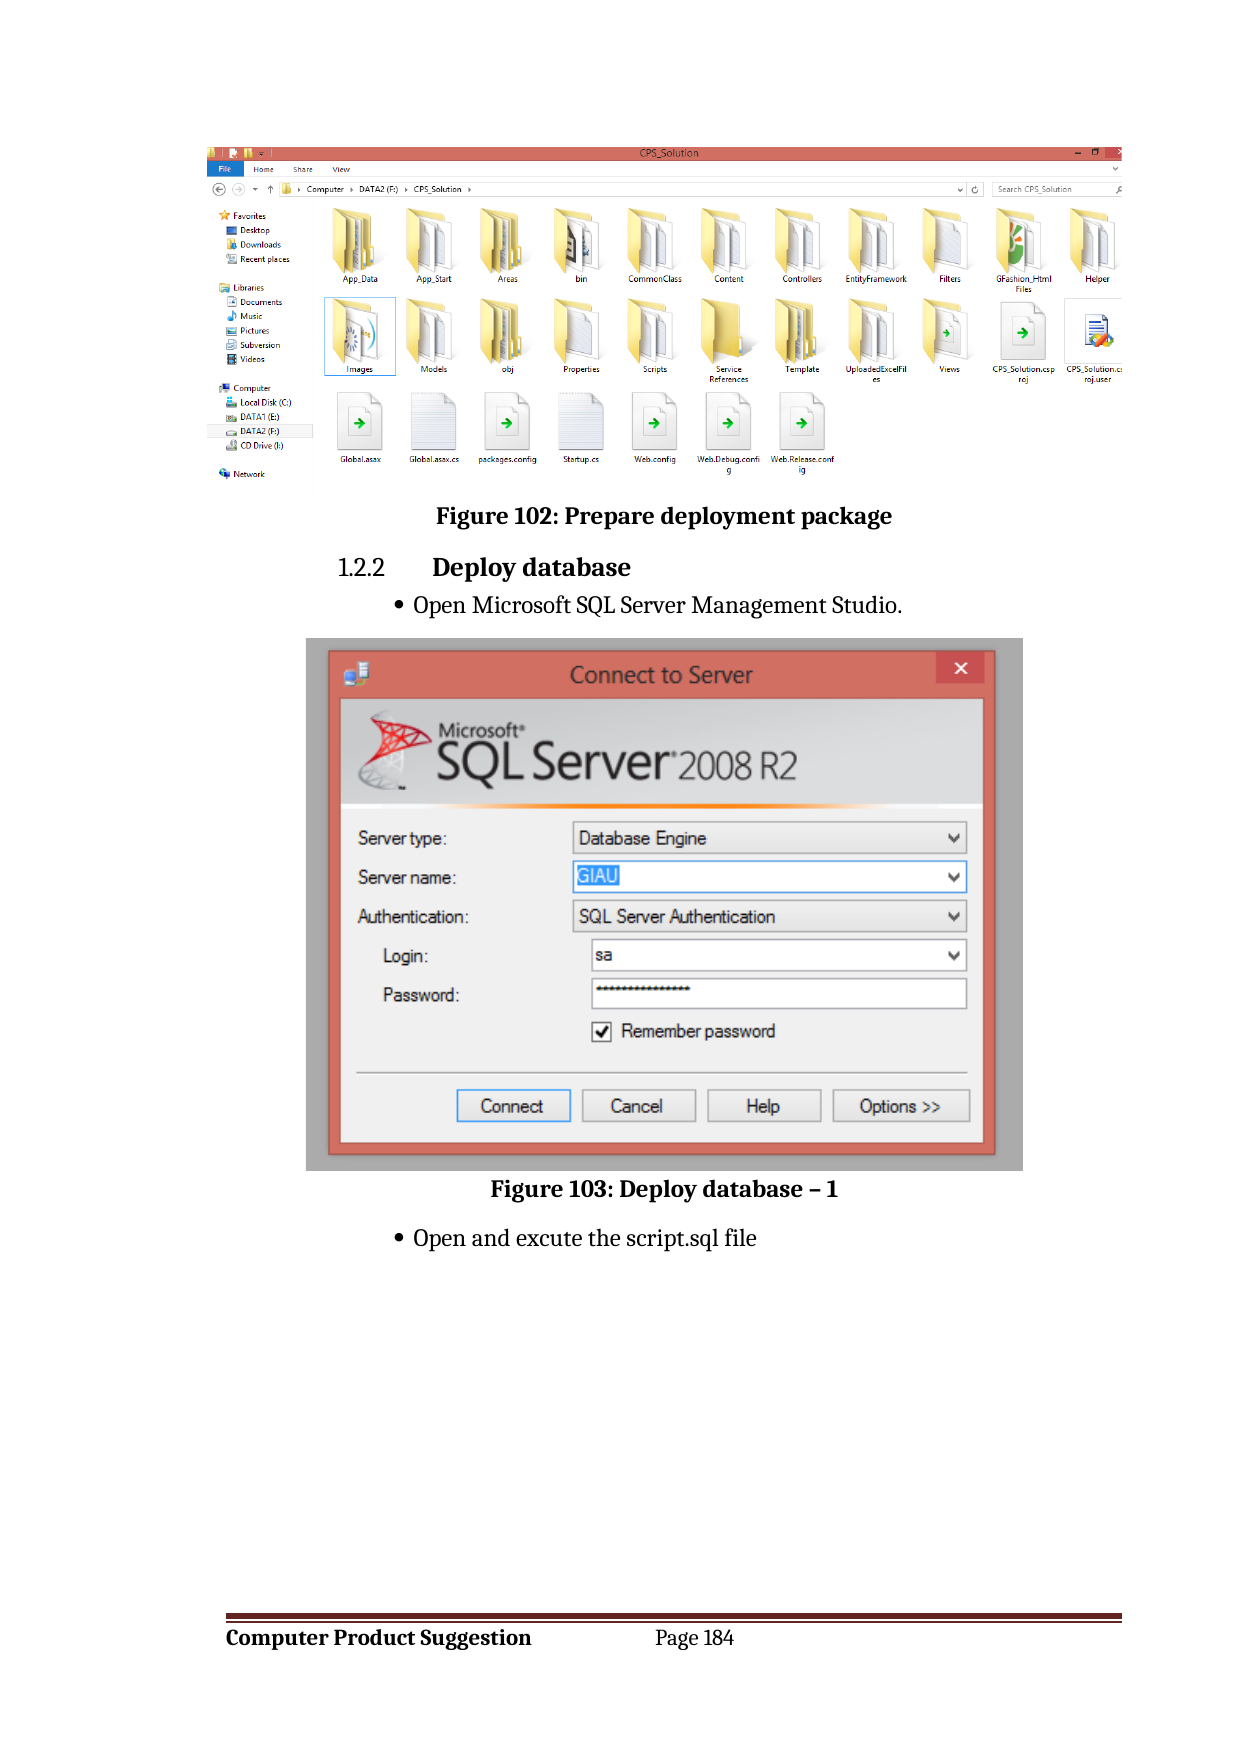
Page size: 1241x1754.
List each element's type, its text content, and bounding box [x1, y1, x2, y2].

picture [305, 638, 1023, 1171]
picture [207, 147, 1122, 498]
list Open Microsoft SQL Server Management Studio. [394, 591, 1122, 620]
text Figure 103: Deploy database – 1 [207, 1174, 1122, 1203]
subtitle Deploy database [338, 552, 1122, 583]
list Open and excute the script.sql file [394, 1224, 1122, 1253]
text Figure 102: Prepare deployment package [207, 502, 1122, 531]
